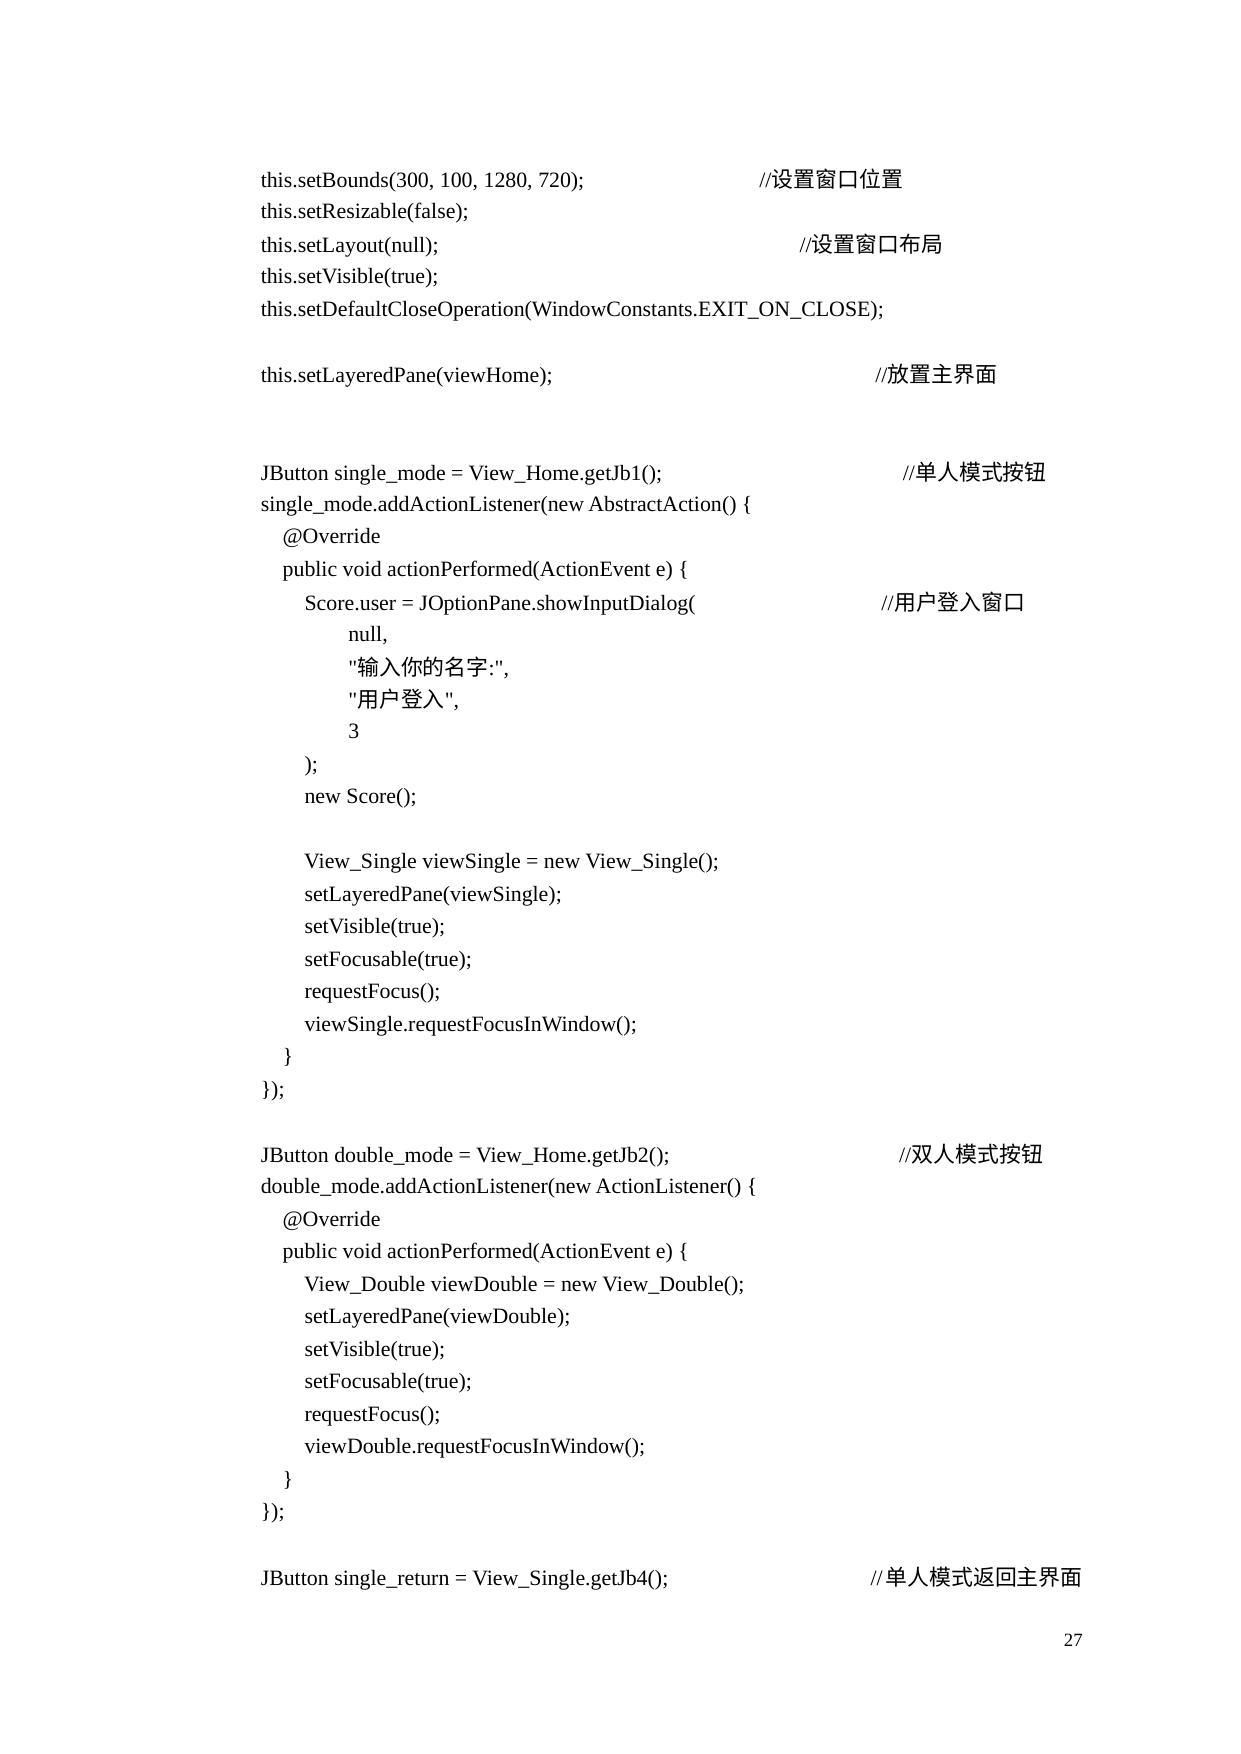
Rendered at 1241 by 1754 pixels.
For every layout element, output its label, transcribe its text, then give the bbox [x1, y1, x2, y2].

text this.setLayout(null); //设置窗口布局 [217, 227, 1082, 259]
text double_mode.addActionListener(new ActionListener() { [217, 1169, 1082, 1202]
text setLayeredPane(viewDouble); [217, 1299, 1082, 1332]
text View_Double viewDouble = new View_Double(); [217, 1267, 1082, 1299]
text View_Single viewSingle = new View_Single(); [217, 844, 1082, 877]
text Score.user = JOptionPane.showInputDialog( //用户登入窗口 [217, 584, 1082, 617]
text @Override [217, 519, 1082, 552]
text }); [217, 1072, 1082, 1104]
text @Override [217, 1202, 1082, 1234]
text public void actionPerformed(ActionEvent e) { [217, 1234, 1082, 1267]
text this.setVisible(true); [217, 259, 1082, 292]
text this.setBounds(300, 100, 1280, 720); //设置窗口位置 [217, 162, 1082, 194]
text } [217, 1039, 1082, 1072]
text this.setDefaultCloseOperation(WindowConstants.EXIT_ON_CLOSE); [217, 292, 1082, 324]
text } [217, 1462, 1082, 1494]
text requestFocus(); [217, 1397, 1082, 1429]
text single_mode.addActionListener(new AbstractAction() { [217, 487, 1082, 519]
text ); [217, 747, 1082, 779]
text requestFocus(); [217, 974, 1082, 1007]
text JButton double_mode = View_Home.getJb2(); //双人模式按钮 [217, 1137, 1082, 1169]
text public void actionPerformed(ActionEvent e) { [217, 552, 1082, 584]
text this.setLayeredPane(viewHome); //放置主界面 [217, 357, 1082, 389]
text this.setResizable(false); [217, 194, 1082, 227]
text new Score(); [217, 779, 1082, 812]
text setVisible(true); [217, 909, 1082, 942]
text 3 [217, 714, 1082, 747]
text viewDouble.requestFocusInWindow(); [217, 1429, 1082, 1462]
text }); [217, 1494, 1082, 1527]
text JButton single_mode = View_Home.getJb1(); //单人模式按钮 [217, 454, 1082, 487]
text "用户登入", [217, 682, 1082, 714]
text viewSingle.requestFocusInWindow(); [217, 1007, 1082, 1039]
text setFocusable(true); [217, 942, 1082, 974]
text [217, 1559, 1082, 1592]
text setVisible(true); [217, 1332, 1082, 1364]
text setLayeredPane(viewSingle); [217, 877, 1082, 909]
text "输入你的名字:", [217, 649, 1082, 682]
text setFocusable(true); [217, 1364, 1082, 1397]
text null, [217, 617, 1082, 649]
